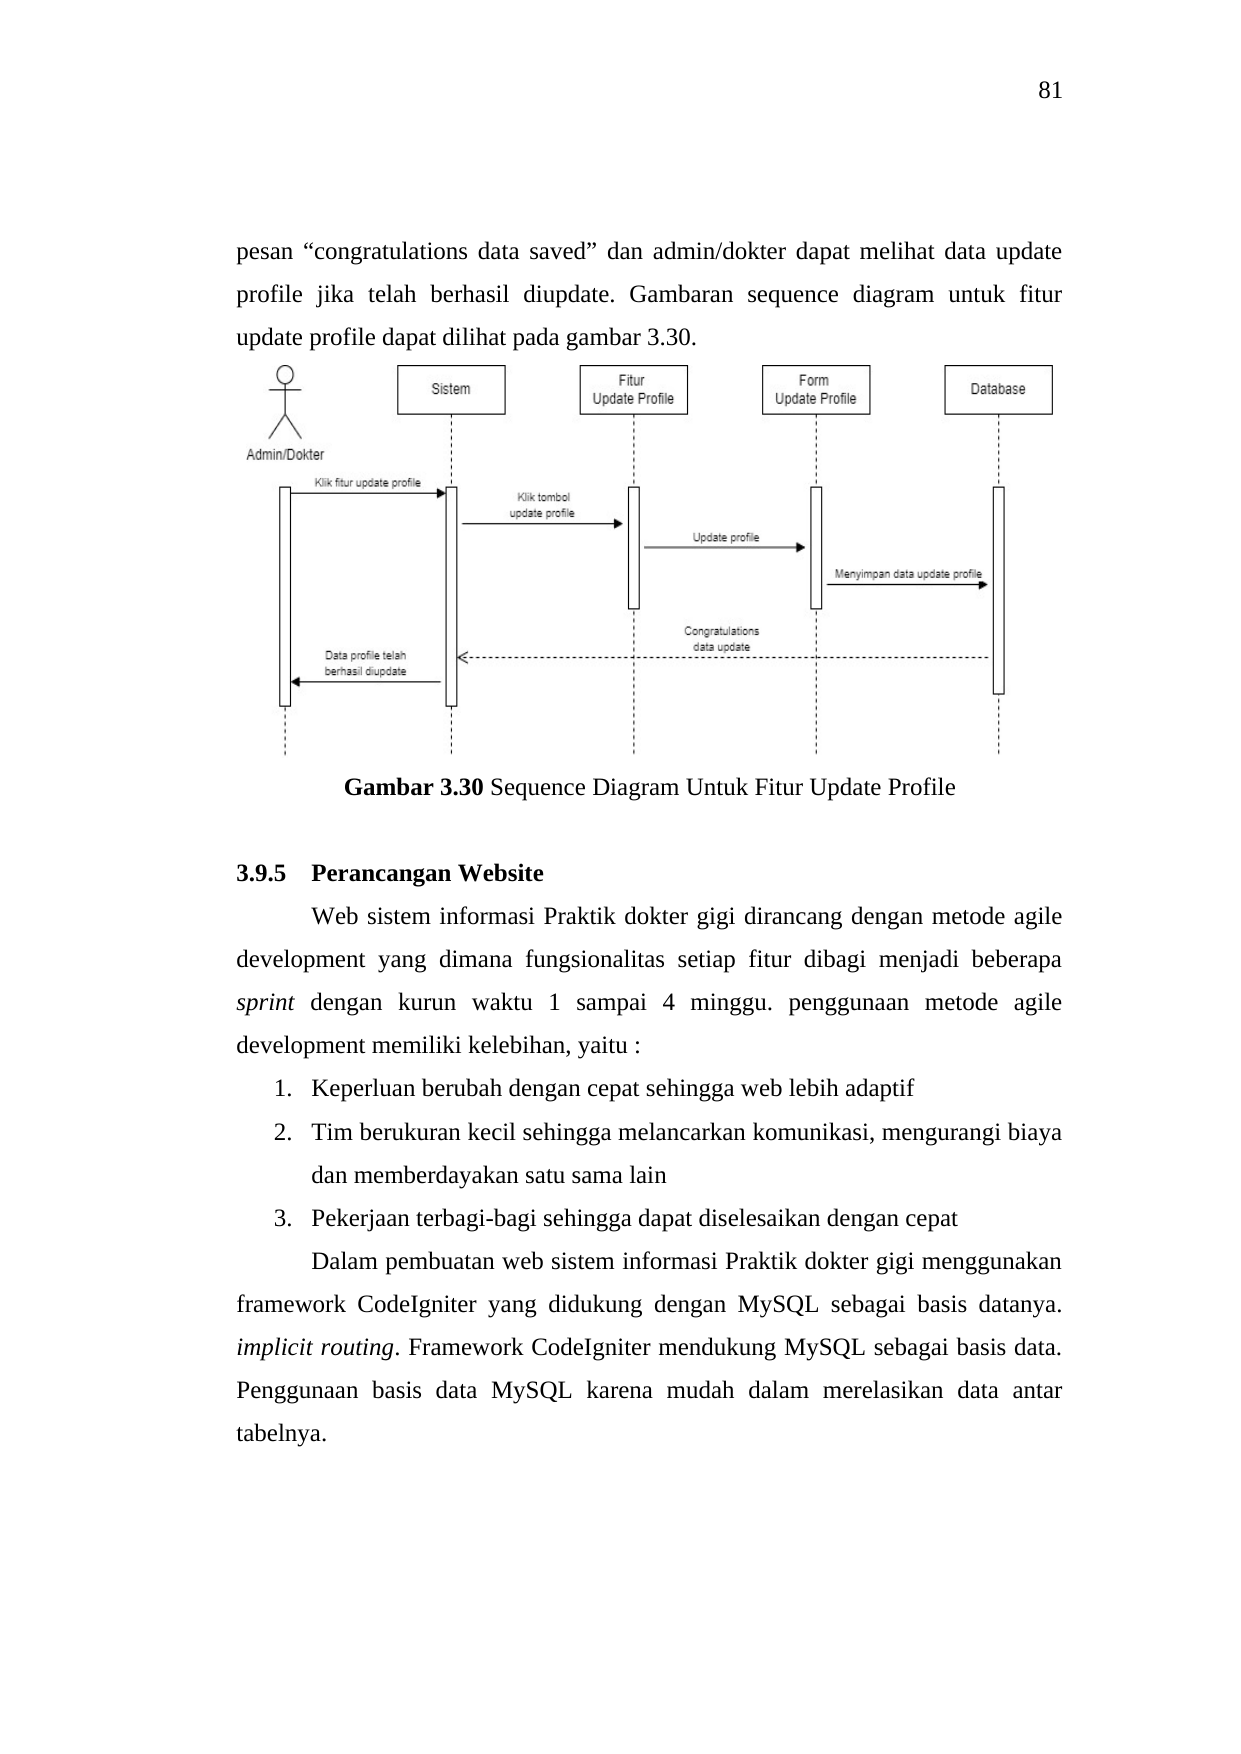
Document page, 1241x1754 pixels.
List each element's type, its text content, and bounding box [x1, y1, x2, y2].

text Web sistem informasi Praktik dokter gigi dirancang dengan metode agile development yang dimana fungsionalitas setiap fitur dibagi menjadi beberapa sprint dengan kurun waktu 1 sampai 4 minggu. penggunaan metode agile development memiliki kelebihan, yaitu : [236, 901, 1063, 1059]
list Pekerjaan terbagi-bagi sehingga dapat diselesaikan dengan cepat [274, 1203, 1063, 1232]
picture [246, 365, 1054, 758]
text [236, 236, 1063, 351]
subtitle Gambar 3.30 Sequence Diagram Untuk Fitur Update Profile [236, 772, 1063, 800]
list Tim berukuran kecil sehingga melancarkan komunikasi, mengurangi biaya dan memberdayakan satu sama lain [274, 1117, 1063, 1188]
text Dalam pembuatan web sistem informasi Praktik dokter gigi menggunakan framework CodeIgniter yang didukung dengan MySQL sebagai basis datanya. implicit routing. Framework CodeIgniter mendukung MySQL sebagai basis data. Penggunaan basis data MySQL karena mudah dalam merelasikan data antar tabelnya. [236, 1246, 1063, 1447]
list Keperluan berubah dengan cepat sehingga web lebih adaptif [274, 1073, 1063, 1102]
subtitle 3.9.5 Perancangan Website [236, 858, 1063, 887]
